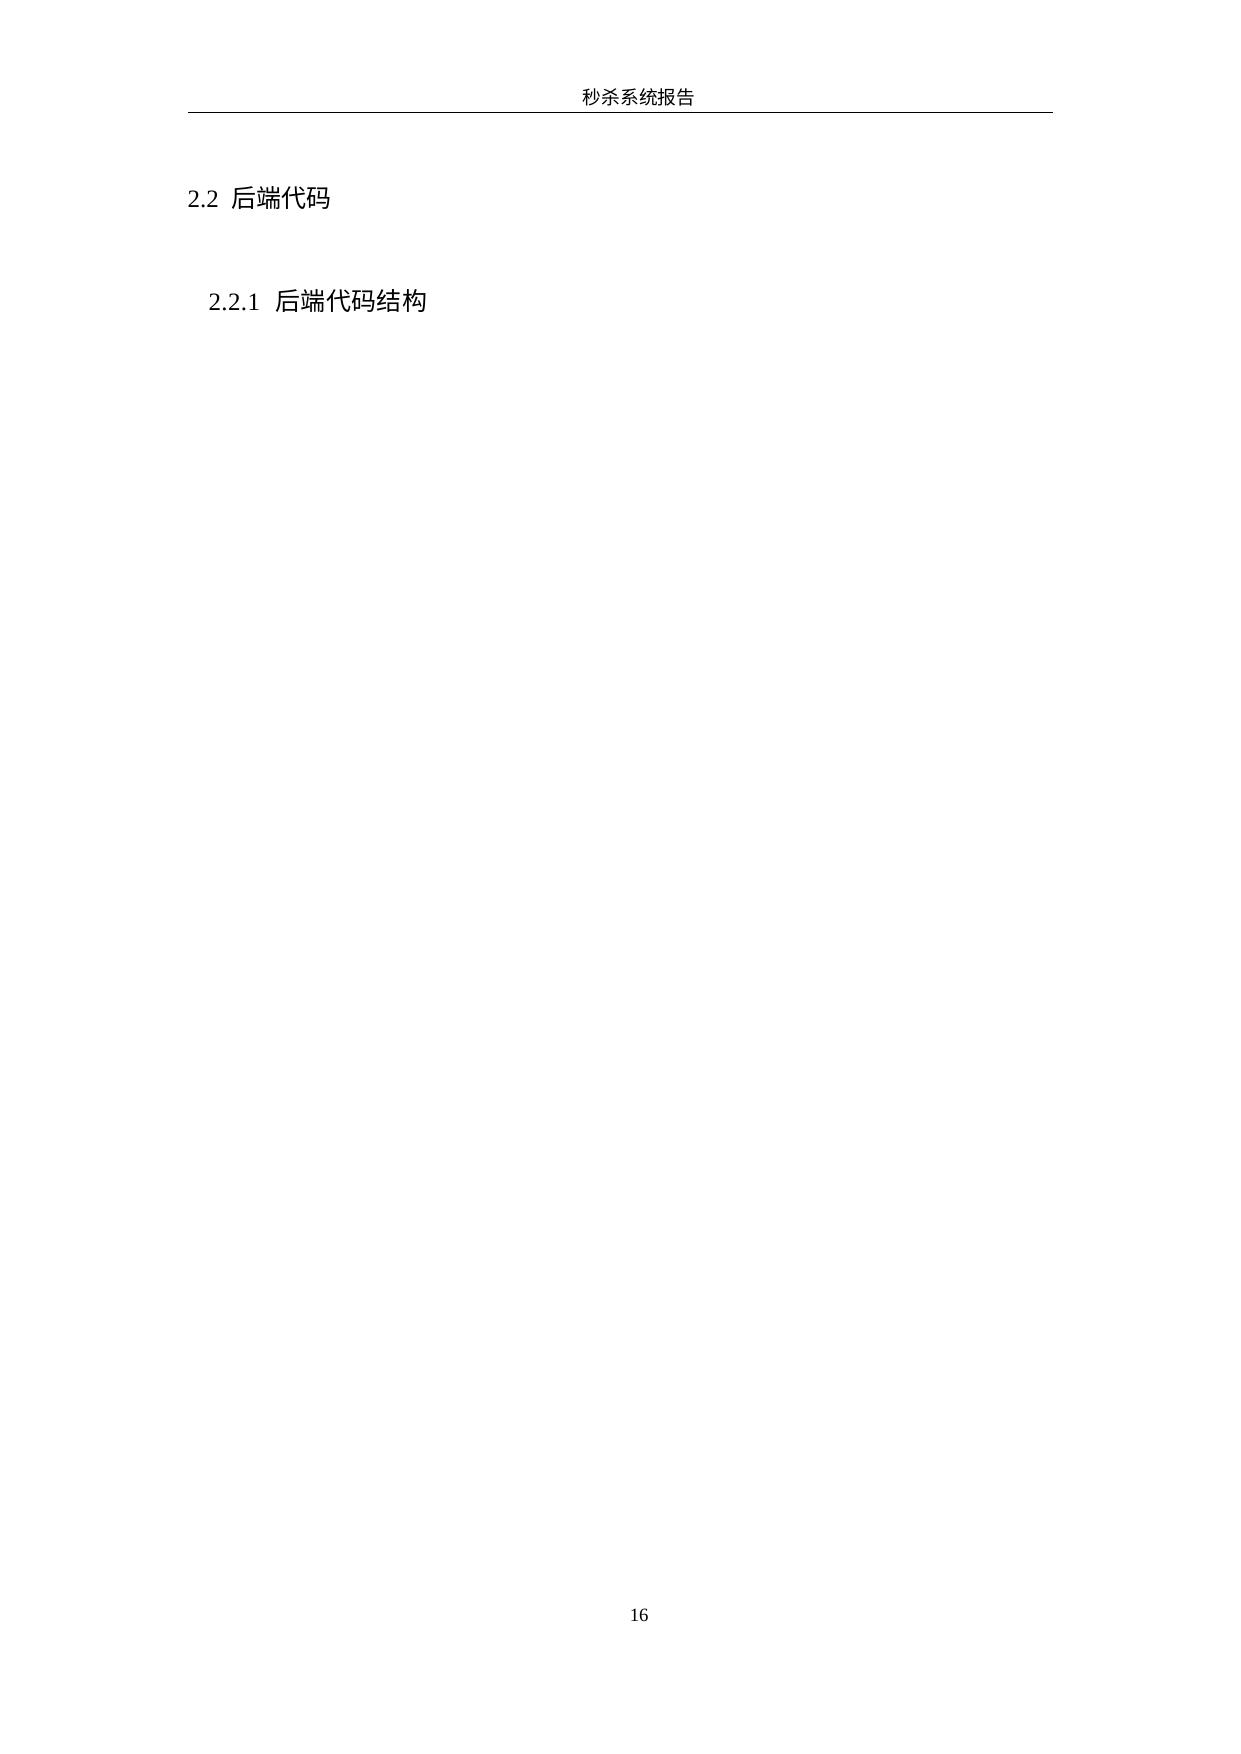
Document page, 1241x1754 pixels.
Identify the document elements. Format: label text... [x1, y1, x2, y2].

subtitle 后端代码 [187, 162, 1053, 230]
subtitle 后端代码结构 [208, 265, 1053, 333]
